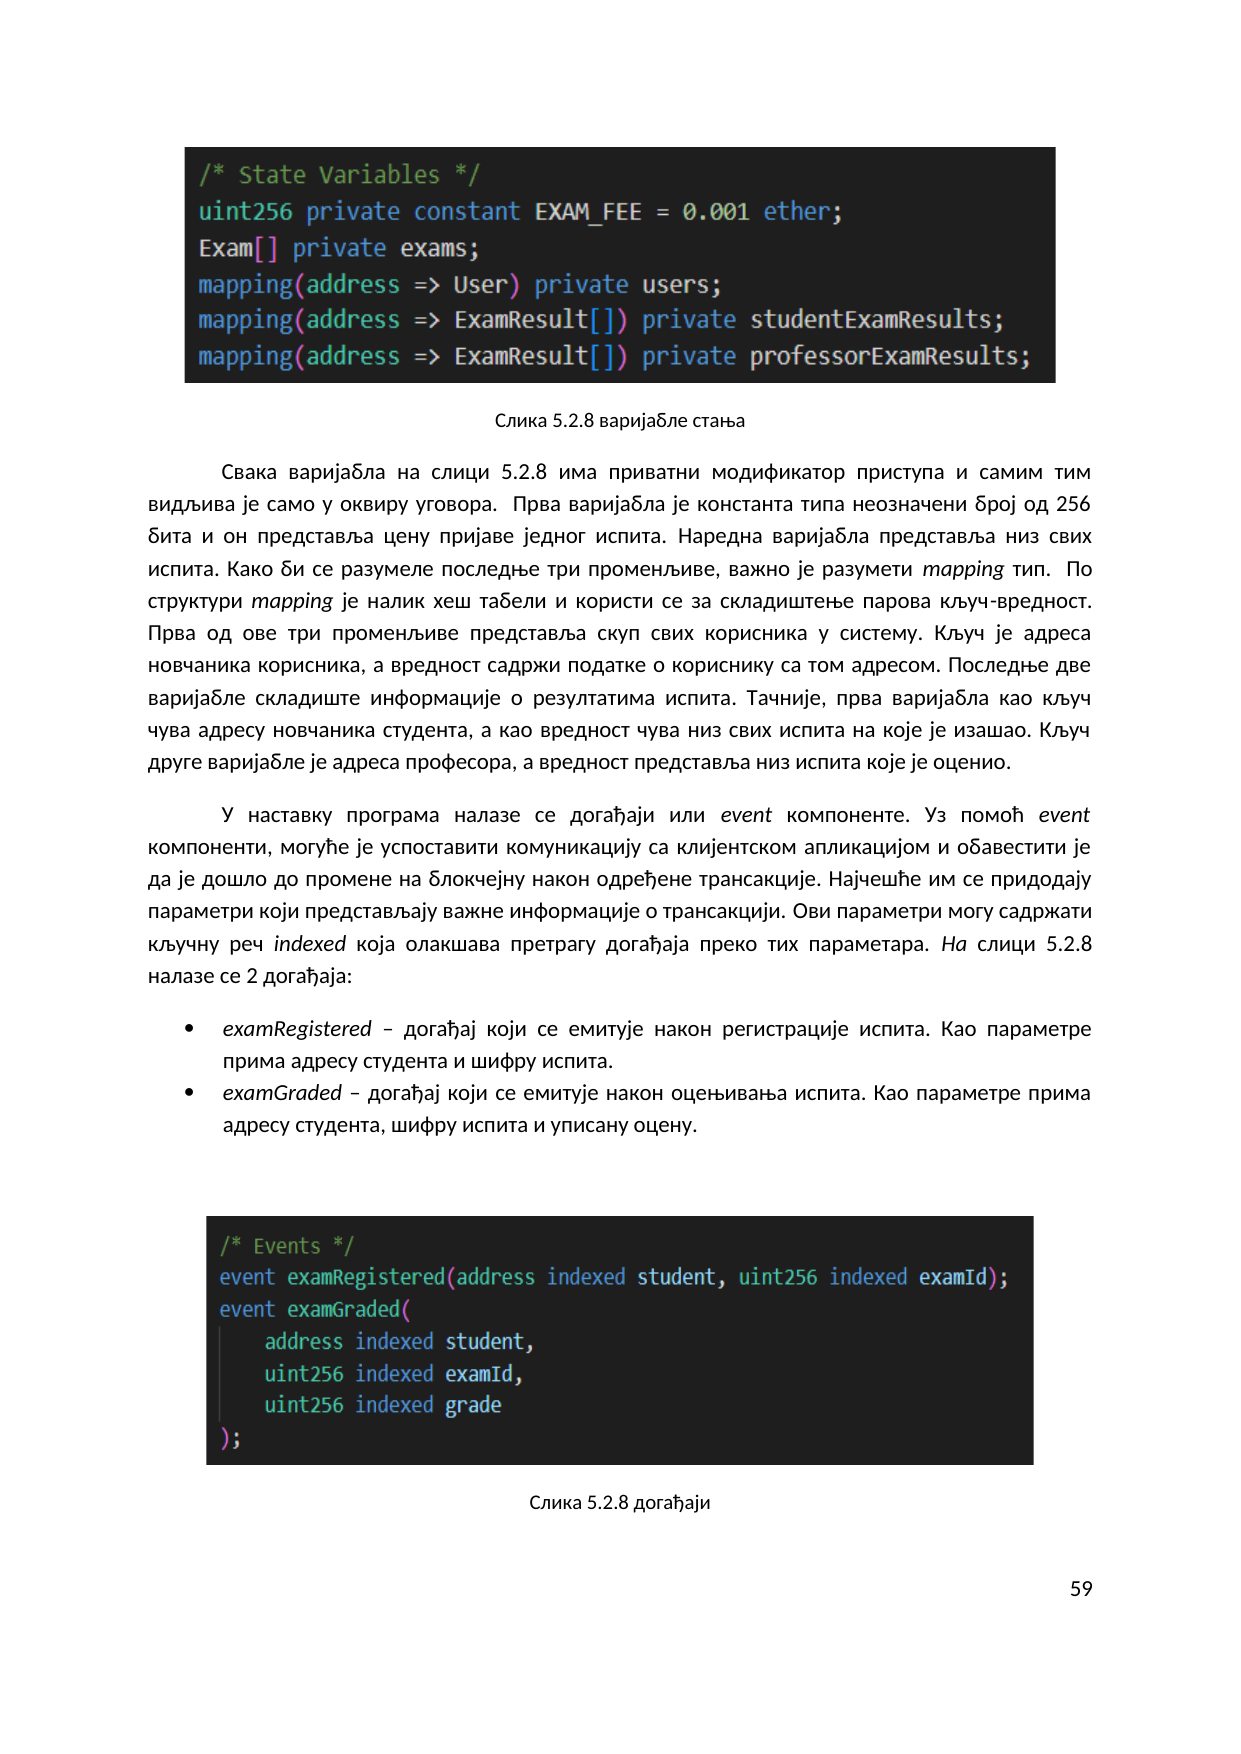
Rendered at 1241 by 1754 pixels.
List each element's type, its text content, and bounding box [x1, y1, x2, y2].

picture [206, 1216, 1034, 1465]
picture [184, 147, 1056, 383]
list examGraded – догађај који се емитује након оцењивања испита. Као параметре прима адресу студента, шифру испита и уписану оцену. [185, 1078, 1093, 1138]
text У наставку програма налазе се догађаји или event компоненте. Уз помоћ event компоненти, могуће је успоставити комуникацију са клијентском апликацијом и обавестити је да је дошло до промене на блокчејну након одређене трансакције. Најчешће им се придодају параметри који представљају важне информације о трансакцији. Ови параметри могу садржати кључну реч indexed која олакшава претрагу догађаја преко тих параметара. На слици 5.2.8 налазе се 2 догађаја: [148, 800, 1093, 989]
text Слика 5.2.8 догађаји [148, 1489, 1093, 1514]
text Слика 5.2.8 варијабле стања [148, 407, 1093, 433]
list examRegistered – догађај који се емитује након регистрације испита. Као параметре прима адресу студента и шифру испита. [185, 1014, 1093, 1074]
text Свака варијабла на слици 5.2.8 има приватни модификатор приступа и самим тим видљива је само у оквиру уговора. Прва варијабла је константа типа неозначени број од 256 бита и он представља цену пријаве једног испита. Наредна варијабла представља низ свих испита. Како би се разумеле последње три променљиве, важно је разумети mapping тип. По структури mapping је налик хеш табели и користи се за складиштење парова кључ-вредност. Прва од ове три променљиве представља скуп свих корисника у систему. Кључ је адреса новчаника корисника, а вредност садржи податке о кориснику са том адресом. Последње две варијабле складиште информације о резултатима испита. Тачније, прва варијабла као кључ чува адресу новчаника студента, а као вредност чува низ свих испита на које је изашао. Кључ друге варијабле је адреса професора, а вредност представља низ испита које је оценио. [148, 457, 1093, 775]
